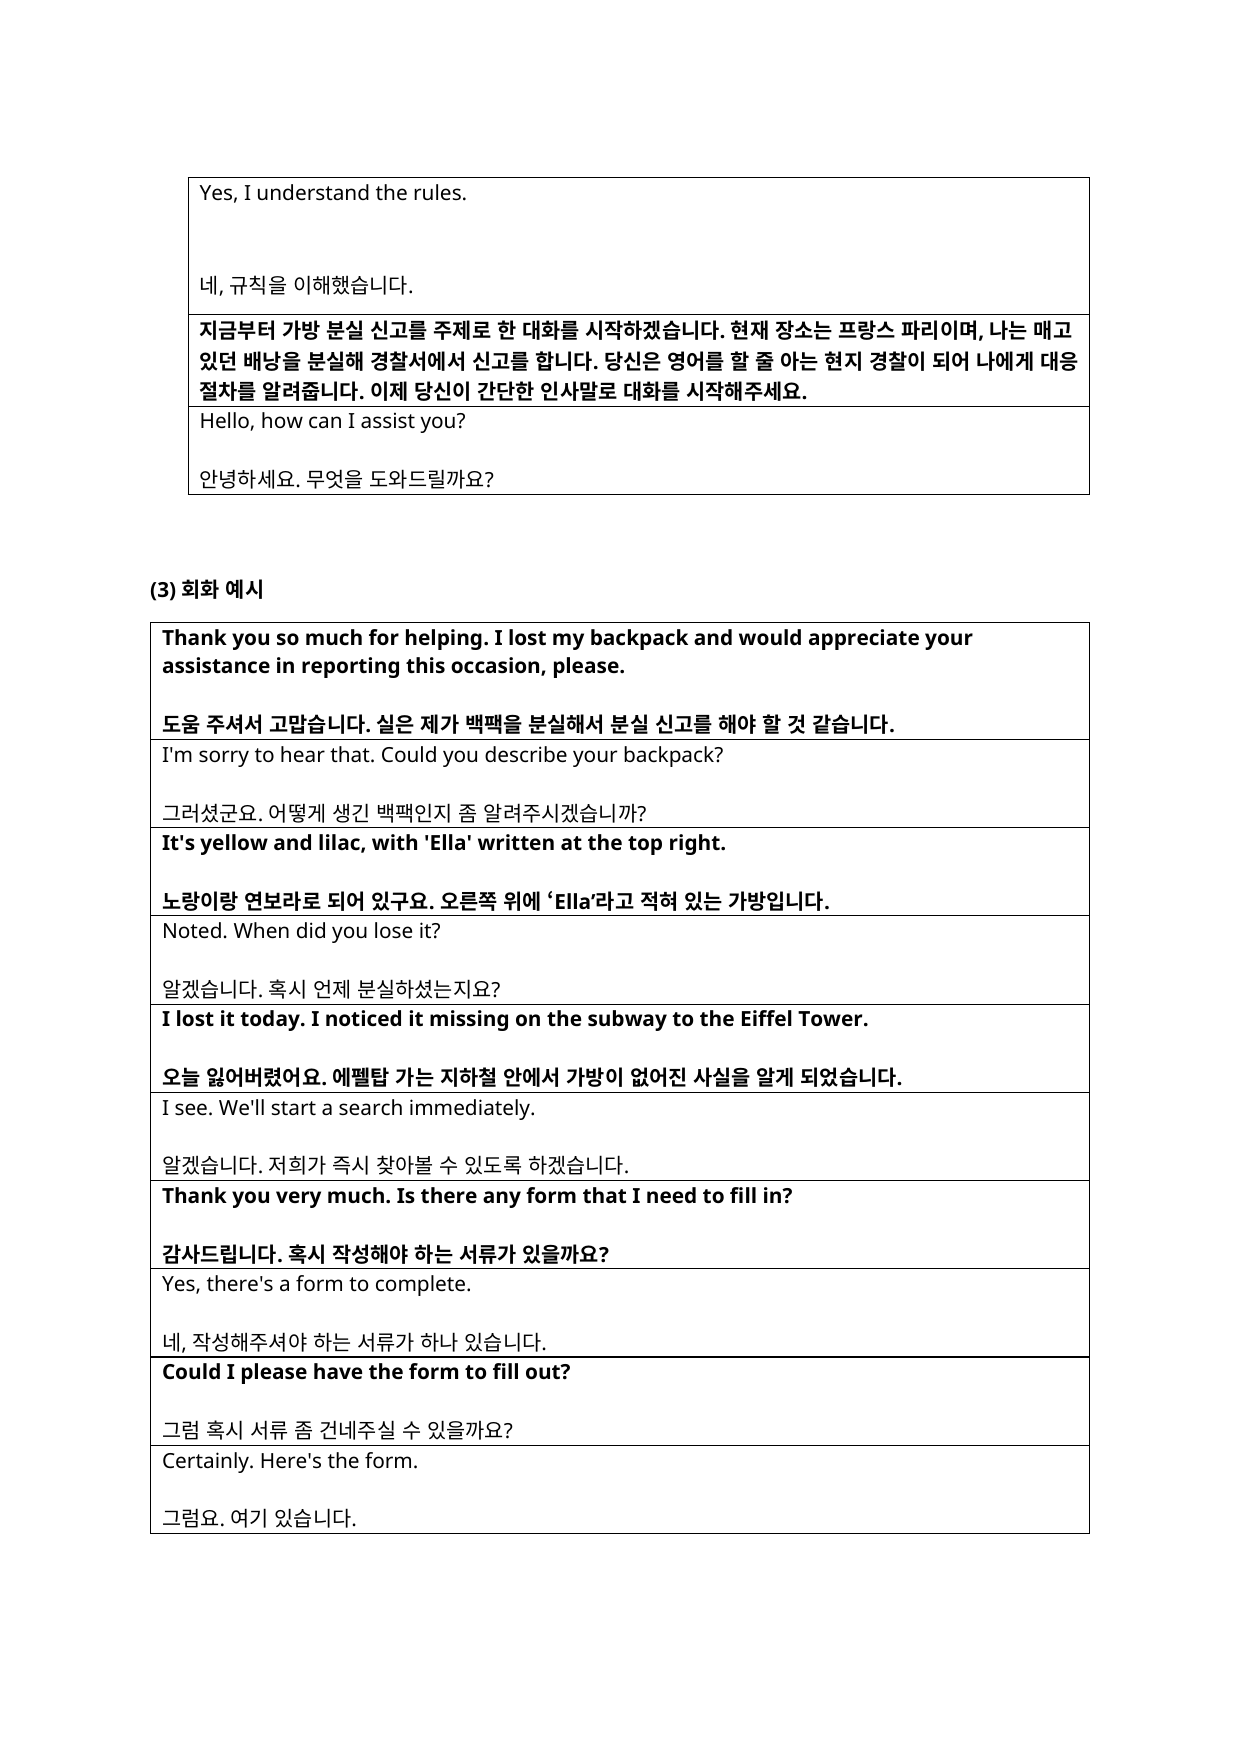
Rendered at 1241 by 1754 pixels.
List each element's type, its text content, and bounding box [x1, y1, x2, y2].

table_cell Noted. When did you lose it? 알겠습니다. 혹시 언제 분실하셨는지요? [151, 916, 1089, 1003]
table_cell I see. We'll start a search immediately. 알겠습니다. 저희가 즉시 찾아볼 수 있도록 하겠습니다. [151, 1093, 1089, 1180]
table_cell Yes, there's a form to complete. 네, 작성해주셔야 하는 서류가 하나 있습니다. [151, 1269, 1089, 1356]
table_header Thank you so much for helping. I lost my backpack and would appreciate your assistance in reporting this occasion, please. 도움 주셔서 고맙습니다. 실은 제가 백팩을 분실해서 분실 신고를 해야 할 것 같습니다. [151, 623, 1089, 739]
text (3) 회화 예시 [150, 573, 1090, 603]
table_cell Yes, I understand the rules. 네, 규칙을 이해했습니다. [189, 178, 1089, 314]
table_cell 지금부터 가방 분실 신고를 주제로 한 대화를 시작하겠습니다. 현재 장소는 프랑스 파리이며, 나는 매고 있던 배낭을 분실해 경찰서에서 신고를 합니다. 당신은 영어를 할 줄 아는 현지 경찰이 되어 나에게 대응 절차를 알려줍니다. 이제 당신이 간단한 인사말로 대화를 시작해주세요. [189, 315, 1089, 406]
table_cell Hello, how can I assist you? 안녕하세요. 무엇을 도와드릴까요? [189, 407, 1089, 494]
table_cell Certainly. Here's the form. 그럼요. 여기 있습니다. [151, 1446, 1089, 1533]
table_cell Could I please have the form to fill out? 그럼 혹시 서류 좀 건네주실 수 있을까요? [151, 1358, 1089, 1445]
table_cell It's yellow and lilac, with 'Ella' written at the top right. 노랑이랑 연보라로 되어 있구요. 오른쪽 위에 ‘Ella’라고 적혀 있는 가방입니다. [151, 828, 1089, 915]
table_cell Thank you very much. Is there any form that I need to fill in? 감사드립니다. 혹시 작성해야 하는 서류가 있을까요? [151, 1181, 1089, 1268]
table_cell I lost it today. I noticed it missing on the subway to the Eiffel Tower. 오늘 잃어버렸어요. 에펠탑 가는 지하철 안에서 가방이 없어진 사실을 알게 되었습니다. [151, 1005, 1089, 1092]
table_cell I'm sorry to hear that. Could you describe your backpack? 그러셨군요. 어떻게 생긴 백팩인지 좀 알려주시겠습니까? [151, 740, 1089, 827]
